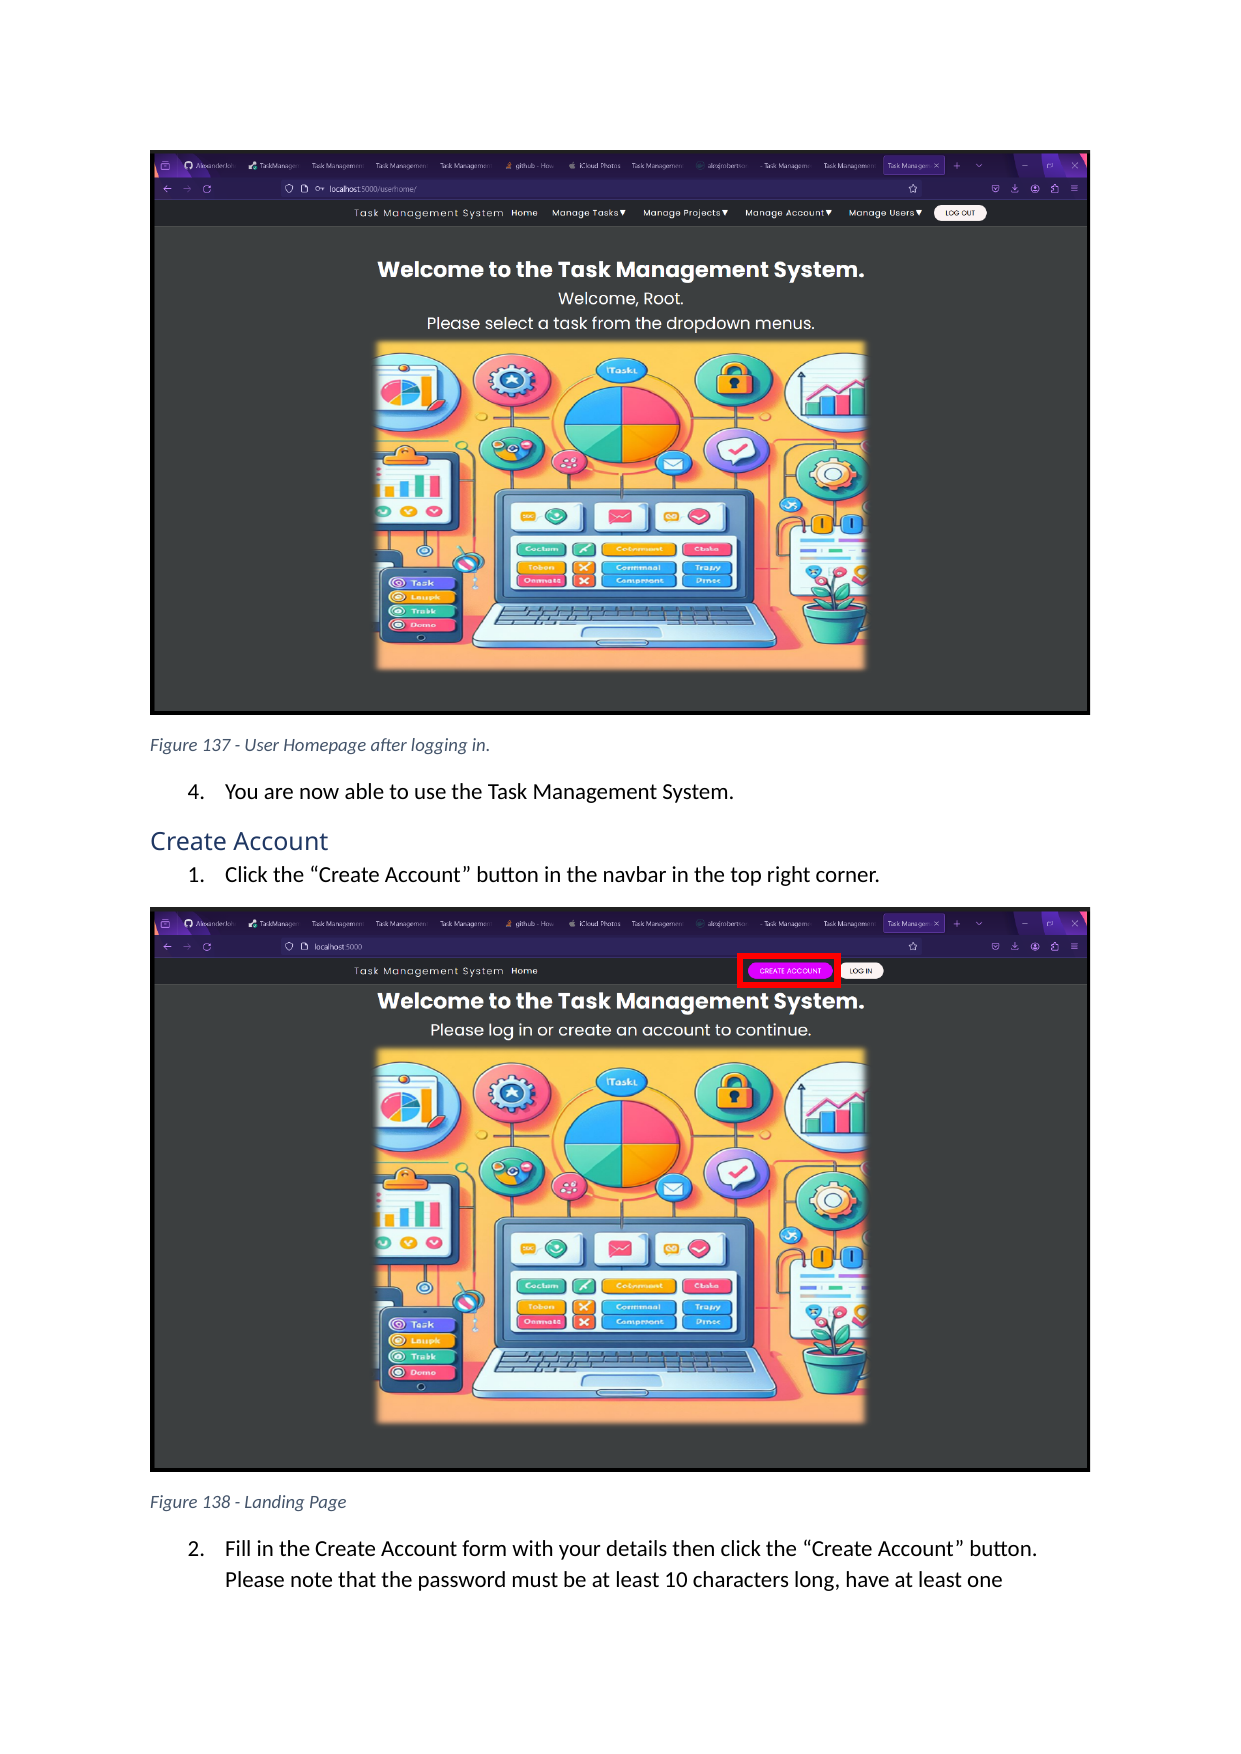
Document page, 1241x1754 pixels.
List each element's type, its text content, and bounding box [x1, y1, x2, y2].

subtitle Create Account [150, 824, 1090, 858]
text Figure 137 - User Homepage after logging in. [150, 733, 1090, 756]
picture [150, 907, 1091, 1472]
text Figure 138 - Landing Page [150, 1491, 1090, 1514]
list You are now able to use the Task Management System. [187, 777, 1090, 805]
list Click the “Create Account” button in the navbar in the top right corner. [187, 861, 1090, 889]
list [187, 1534, 1090, 1593]
picture [150, 150, 1091, 715]
